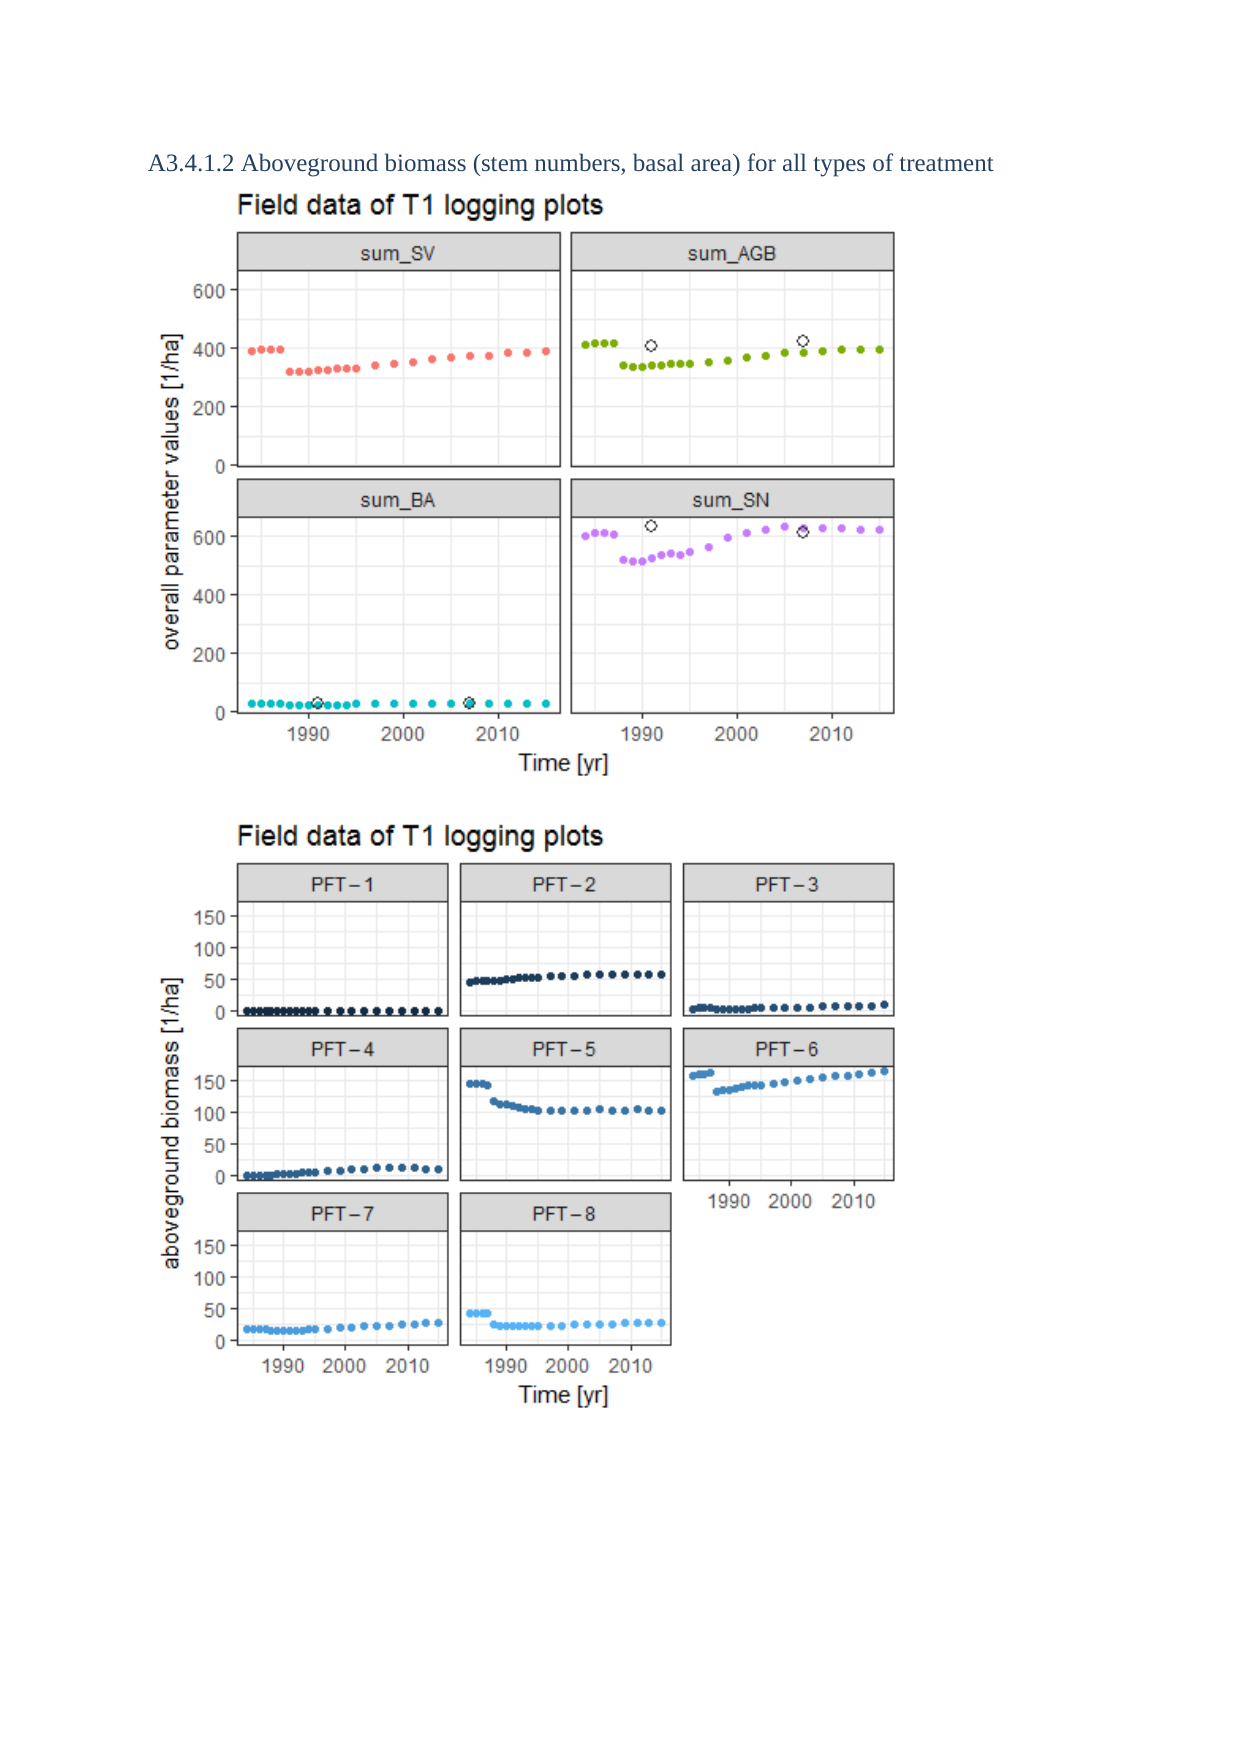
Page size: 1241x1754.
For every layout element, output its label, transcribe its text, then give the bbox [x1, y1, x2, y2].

subtitle A3.4.1.2 Aboveground biomass (stem numbers, basal area) for all types of treatment [148, 148, 1093, 176]
picture [147, 180, 906, 787]
picture [147, 812, 906, 1419]
